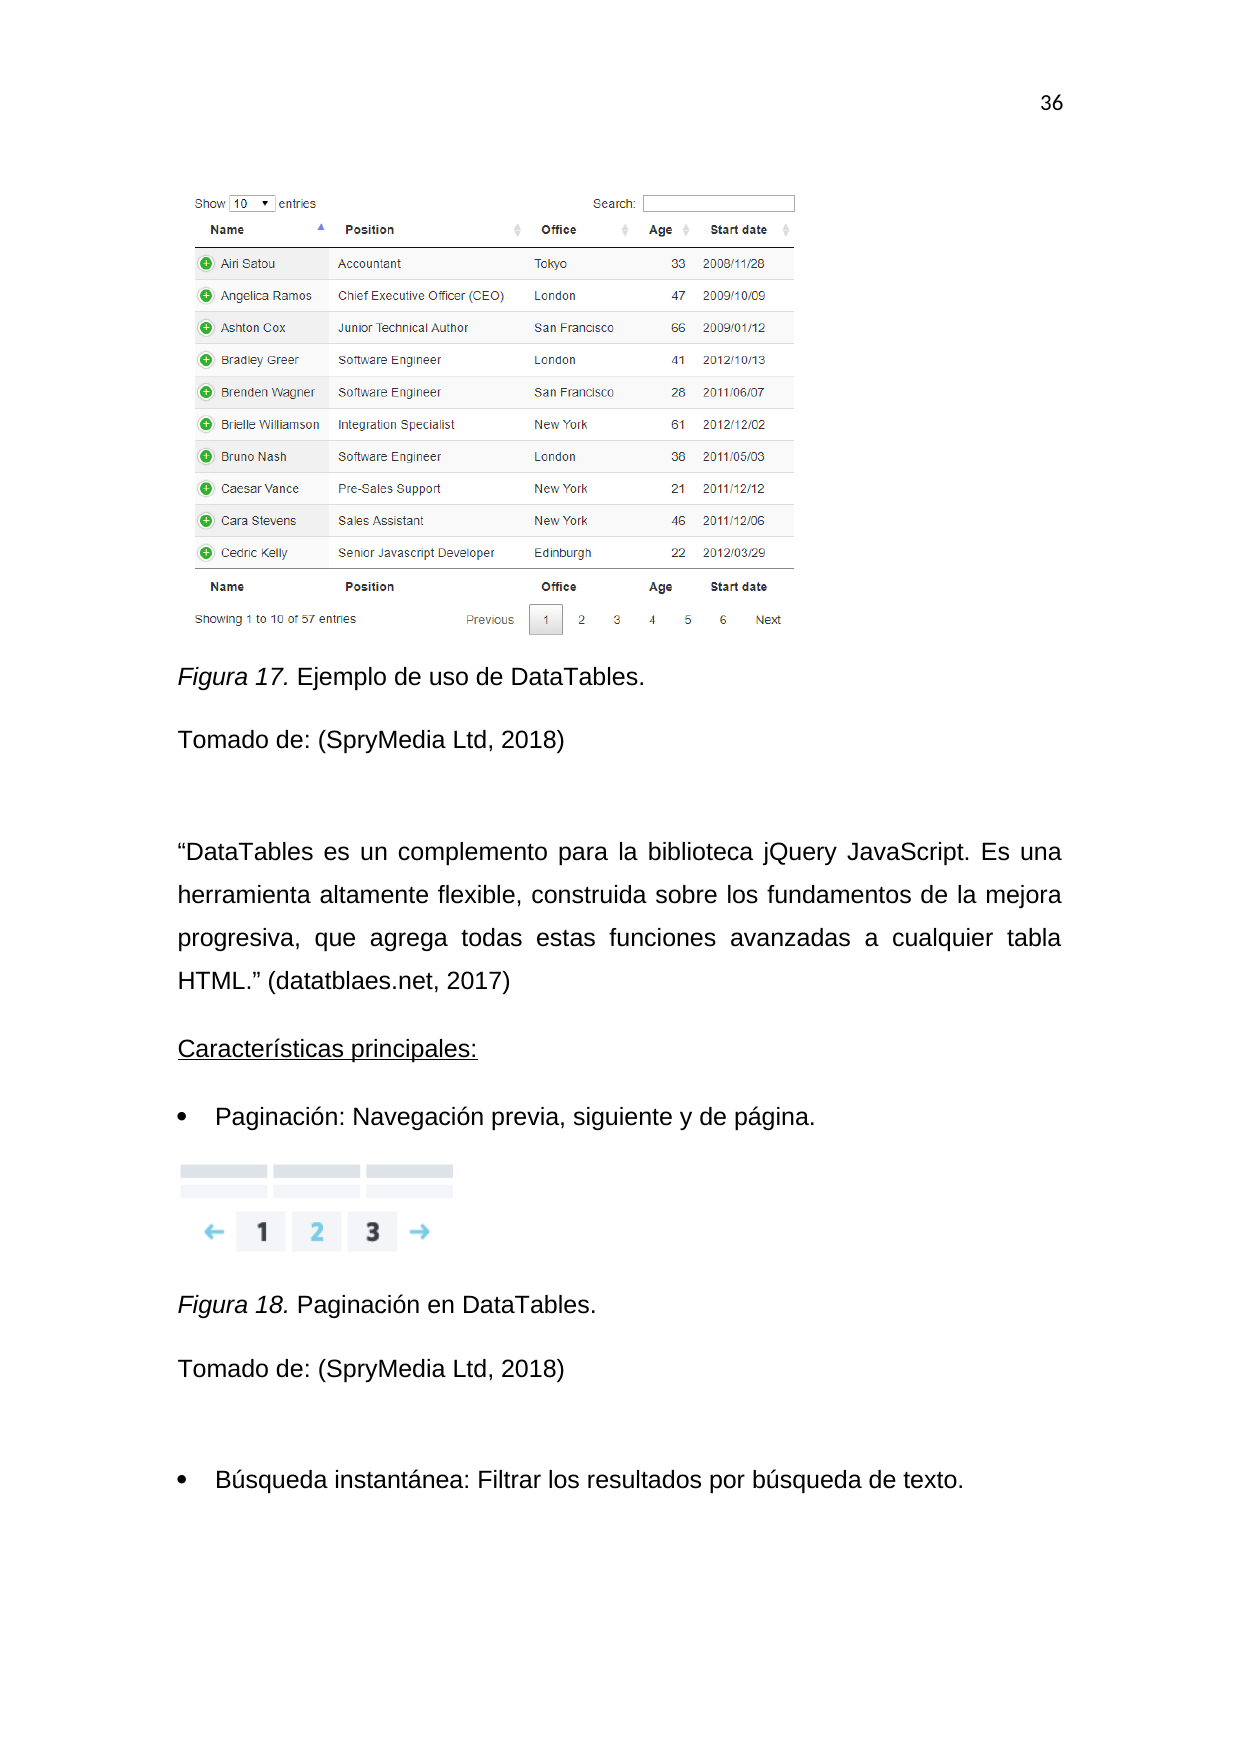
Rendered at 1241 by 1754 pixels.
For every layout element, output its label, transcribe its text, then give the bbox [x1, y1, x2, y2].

text Tomado de: [177, 726, 1063, 754]
text Características principales: [177, 1034, 1063, 1063]
text Figura 17. Ejemplo de uso de DataTables. [177, 662, 1063, 690]
picture [177, 1158, 463, 1264]
text Tomado de: [177, 1354, 1063, 1383]
list Paginación: Navegación previa, siguiente y de página. [177, 1102, 1063, 1131]
text Figura 18. Paginación en DataTables. [177, 1290, 1063, 1319]
picture [177, 177, 804, 635]
text “DataTables es un complemento para la biblioteca jQuery JavaScript. Es una herramienta altamente flexible, construida sobre los fundamentos de la mejora progresiva, que agrega todas estas funciones avanzadas a cualquier tabla HTML.” (datatblaes.net, 2017) [177, 837, 1063, 995]
list Búsqueda instantánea: Filtrar los resultados por búsqueda de texto. [177, 1465, 1063, 1494]
